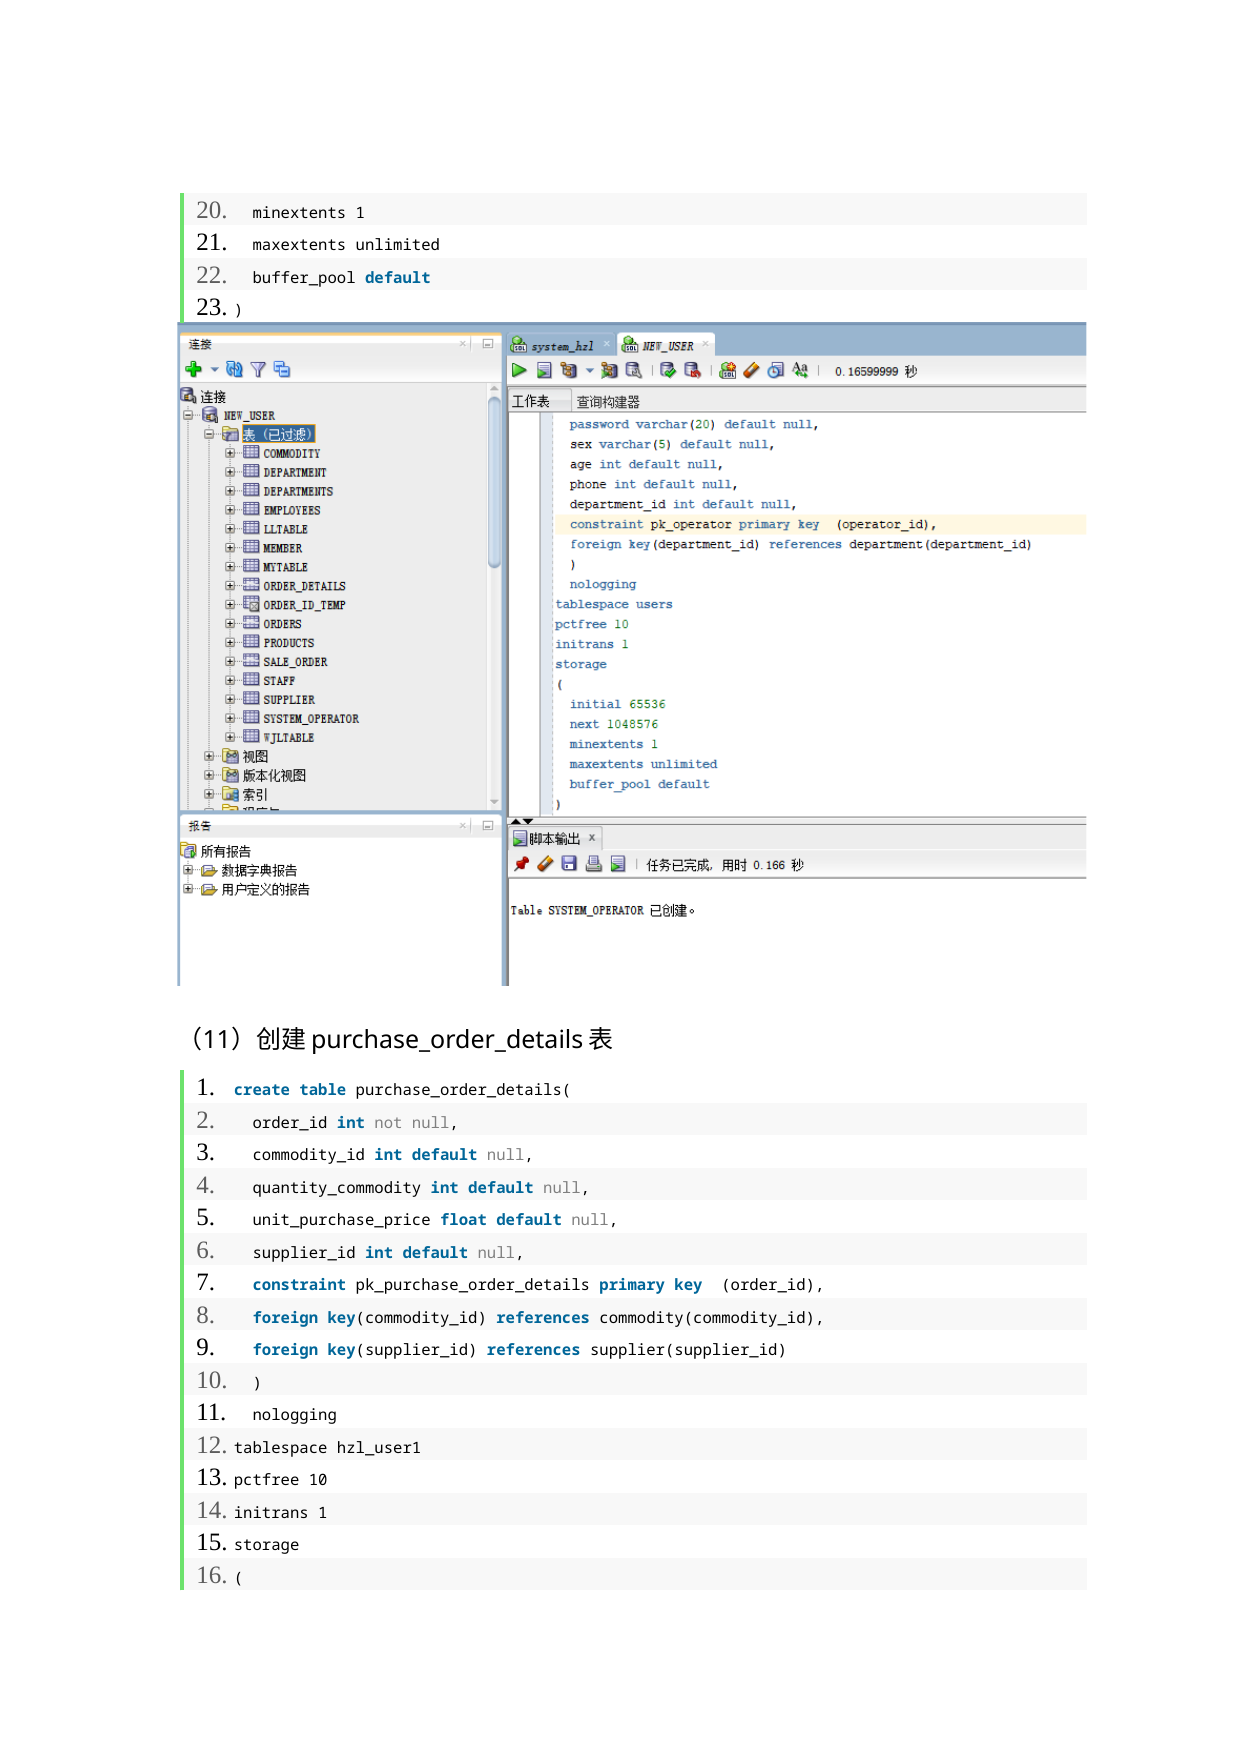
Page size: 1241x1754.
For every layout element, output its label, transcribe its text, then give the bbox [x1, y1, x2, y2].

list supplier_id int default null, [184, 1233, 1087, 1265]
list maxextents unlimited [184, 225, 1087, 258]
list order_id int not null, [184, 1103, 1087, 1135]
list ( [184, 1558, 1087, 1590]
list minextents 1 [184, 193, 1087, 225]
list foreign key(supplier_id) references supplier(supplier_id) [184, 1330, 1087, 1363]
picture [177, 322, 1087, 986]
list create table purchase_order_details( [184, 1070, 1087, 1103]
list initrans 1 [184, 1493, 1087, 1525]
list quantity_commodity int default null, [184, 1168, 1087, 1200]
list pctfree 10 [184, 1460, 1087, 1493]
list ) [184, 1363, 1087, 1395]
list nologging [184, 1395, 1087, 1428]
list ) [184, 290, 1087, 322]
list tablespace hzl_user1 [184, 1428, 1087, 1460]
text （11）创建purchase_order_details表 [177, 1005, 1087, 1070]
list commodity_id int default null, [184, 1135, 1087, 1168]
list buffer_pool default [184, 258, 1087, 290]
list unit_purchase_price float default null, [184, 1200, 1087, 1233]
list storage [184, 1525, 1087, 1558]
list foreign key(commodity_id) references commodity(commodity_id), [184, 1298, 1087, 1330]
list constraint pk_purchase_order_details primary key (order_id), [184, 1265, 1087, 1298]
